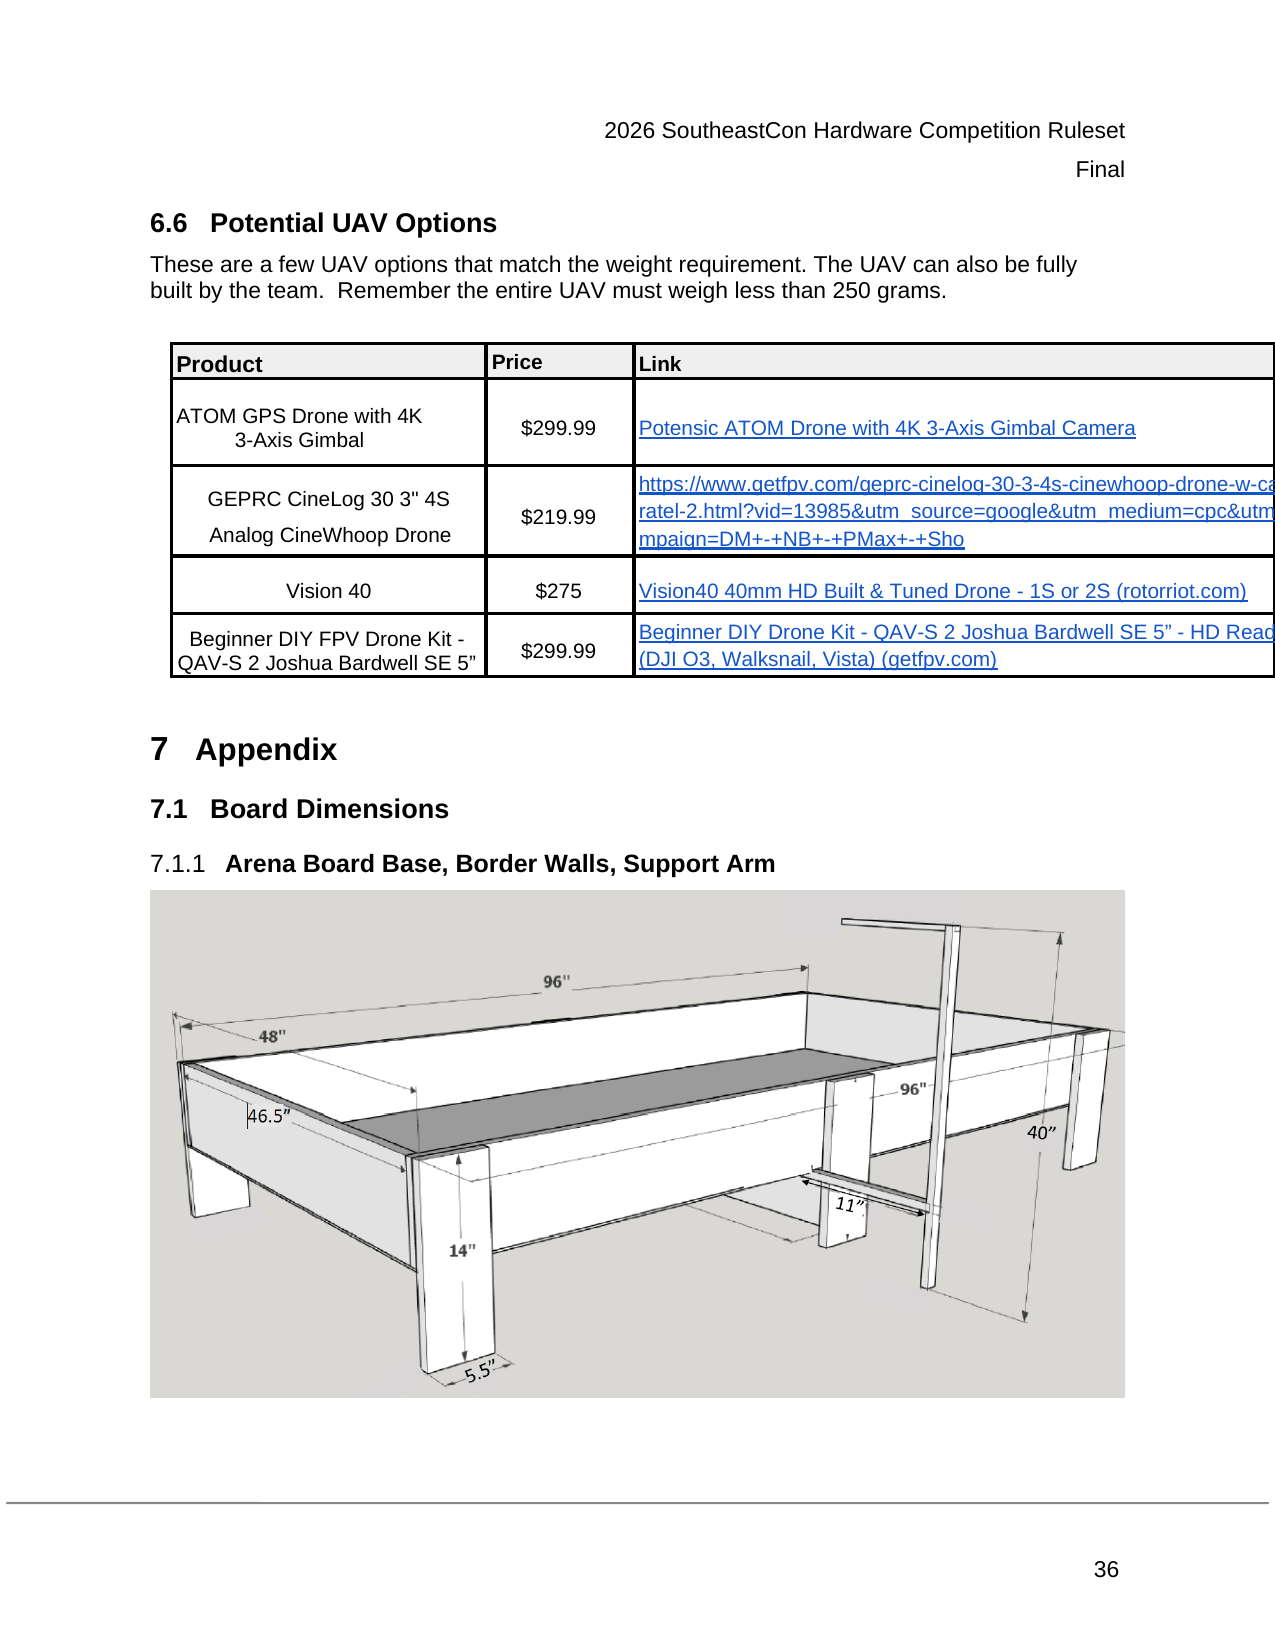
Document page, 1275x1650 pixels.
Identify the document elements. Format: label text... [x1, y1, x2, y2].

table_header Link [636, 345, 1273, 377]
table_cell $299.99 [488, 380, 632, 464]
table_cell $299.99 [488, 615, 632, 675]
table_cell $275 [488, 558, 632, 612]
text These are a few UAV options that match the weight requirement. The UAV can also be fully built by the team. Remember the entire UAV must weigh less than 250 grams. [150, 251, 1125, 303]
table_cell GEPRC CineLog 30 3" 4S Analog CineWhoop Drone [173, 467, 484, 554]
subtitle Board Dimensions [150, 793, 1125, 824]
table_cell Vision40 40mm HD Built & Tuned Drone - 1S or 2S (rotorriot.com) [636, 558, 1273, 612]
table_cell Beginner DIY Drone Kit - QAV-S 2 Joshua Bardwell SE 5” - HD Ready (DJI O3, Walksnail, Vista) (getfpv.com) [636, 615, 1273, 675]
table_cell ATOM GPS Drone with 4K 3-Axis Gimbal [173, 380, 484, 464]
table_cell $219.99 [488, 467, 632, 554]
table_header Price [488, 345, 632, 377]
table_cell Beginner DIY FPV Drone Kit - QAV-S 2 Joshua Bardwell SE 5” [173, 615, 484, 675]
table_cell Potensic ATOM Drone with 4K 3-Axis Gimbal Camera [636, 380, 1273, 464]
table_cell Vision 40 [173, 558, 484, 612]
subtitle Appendix [150, 729, 1125, 768]
picture [150, 890, 1125, 1398]
subtitle Arena Board Base, Border Walls, Support Arm [150, 849, 1125, 878]
table_header Product [173, 345, 484, 377]
subtitle Potential UAV Options [150, 207, 1125, 238]
table_cell https://www.getfpv.com/geprc-cinelog-30-3-4s-cinewhoop-drone-w-caddx- ratel-2.html?vid=13985&utm_source=google&utm_medium=cpc&utm_ca mpaign=DM+-+NB+-+PMax+-+Sho [636, 467, 1273, 554]
